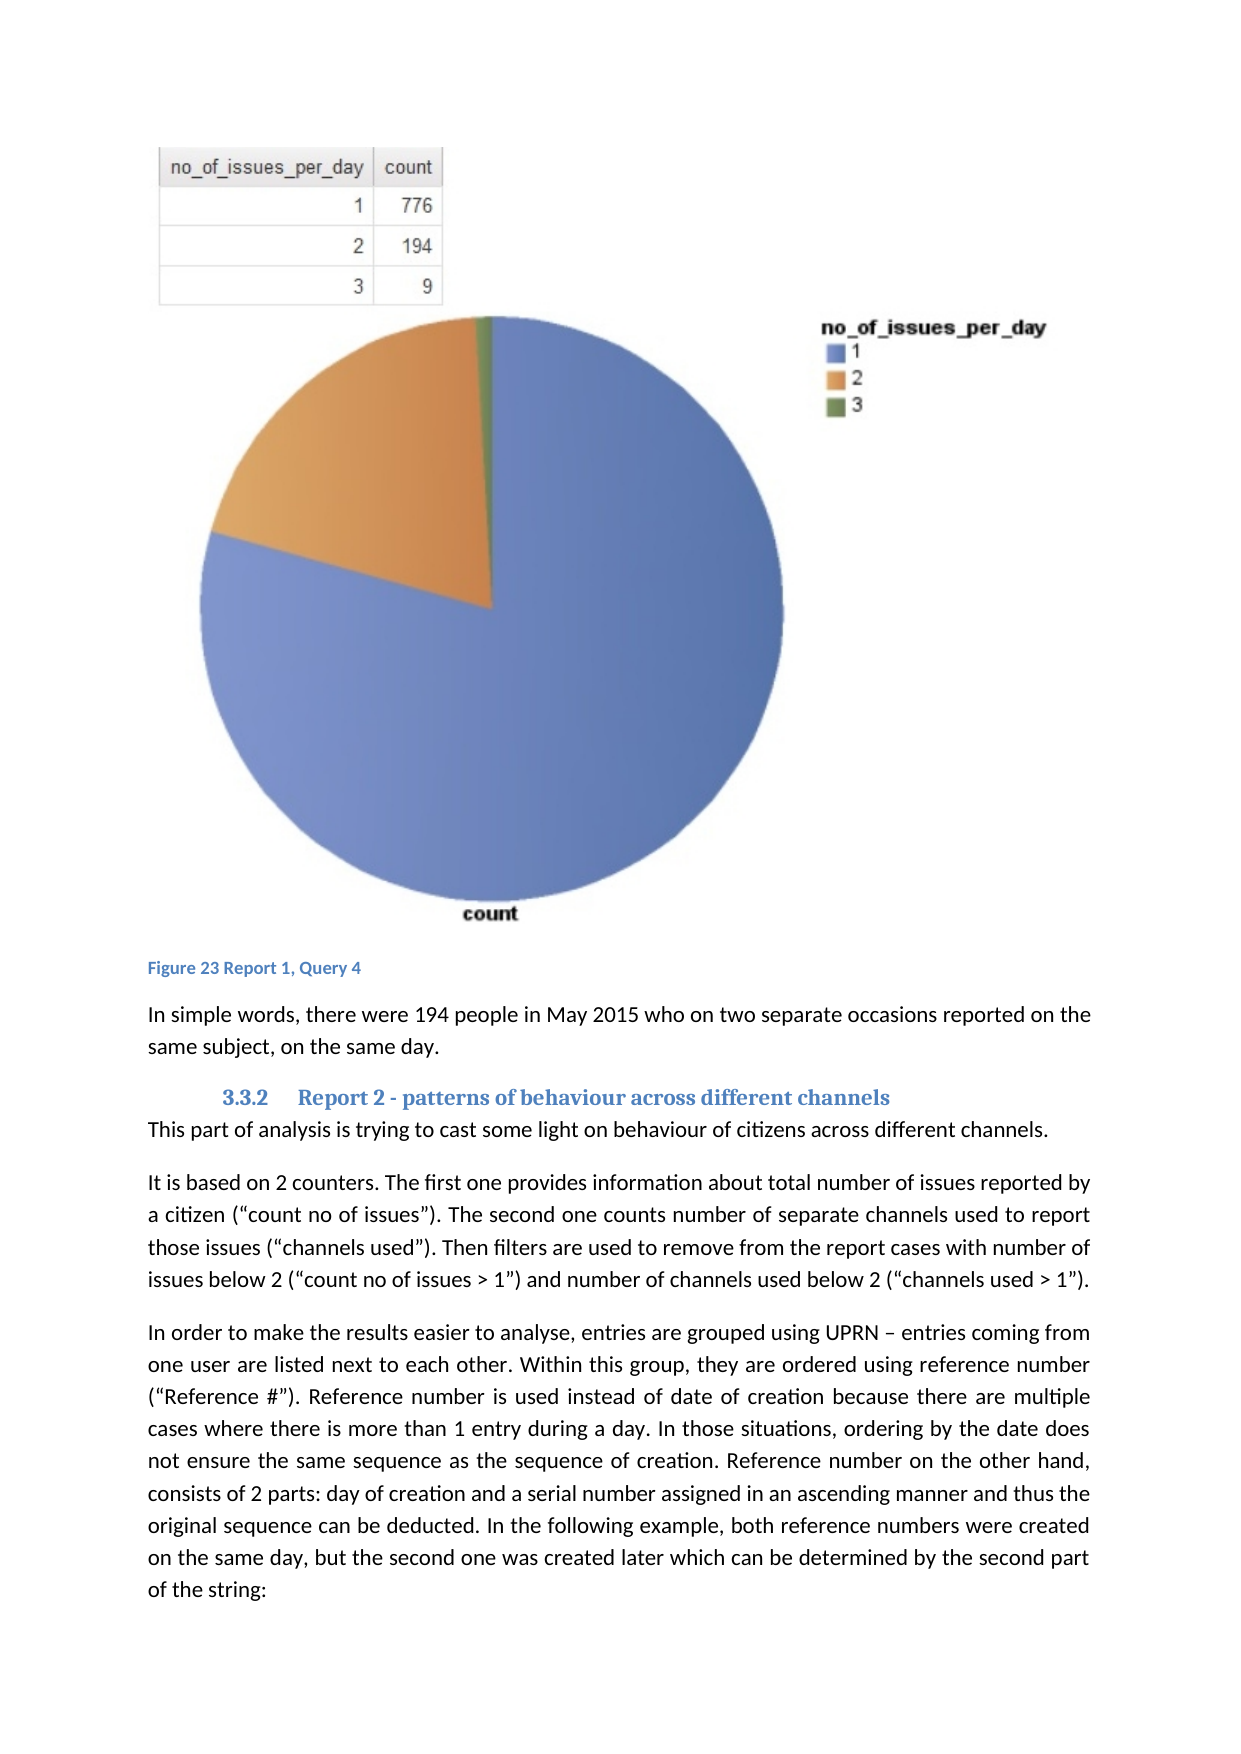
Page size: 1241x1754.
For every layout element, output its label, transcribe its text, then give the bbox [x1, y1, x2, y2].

text In simple words, there were 194 people in May 2015 who on two separate occasions reported on the same subject, on the same day. [148, 1000, 1093, 1060]
picture [147, 147, 1093, 932]
subtitle Report 2 - patterns of behaviour across different channels [223, 1085, 1093, 1111]
text In order to make the results easier to analyse, entries are grouped using UPRN – entries coming from one user are listed next to each other. Within this group, they are ordered using reference number (“Reference #”). Reference number is used instead of date of creation because there are multiple cases where there is more than 1 entry during a day. In those situations, ordering by the date does not ensure the same sequence as the sequence of creation. Reference number on the other hand, consists of 2 parts: day of creation and a serial number assigned in an ascending manner and thus the original sequence can be deducted. In the following example, both reference numbers were created on the same day, but the second one was created later which can be determined by the second part of the string: [148, 1318, 1093, 1603]
text It is based on 2 counters. The first one provides information about total number of issues reported by a citizen (“count no of issues”). The second one counts number of separate channels used to report those issues (“channels used”). Then filters are used to remove from the report cases with number of issues below 2 (“count no of issues > 1”) and number of channels used below 2 (“channels used > 1”). [148, 1168, 1093, 1293]
text This part of analysis is trying to cast some light on behaviour of citizens across different channels. [148, 1115, 1093, 1143]
